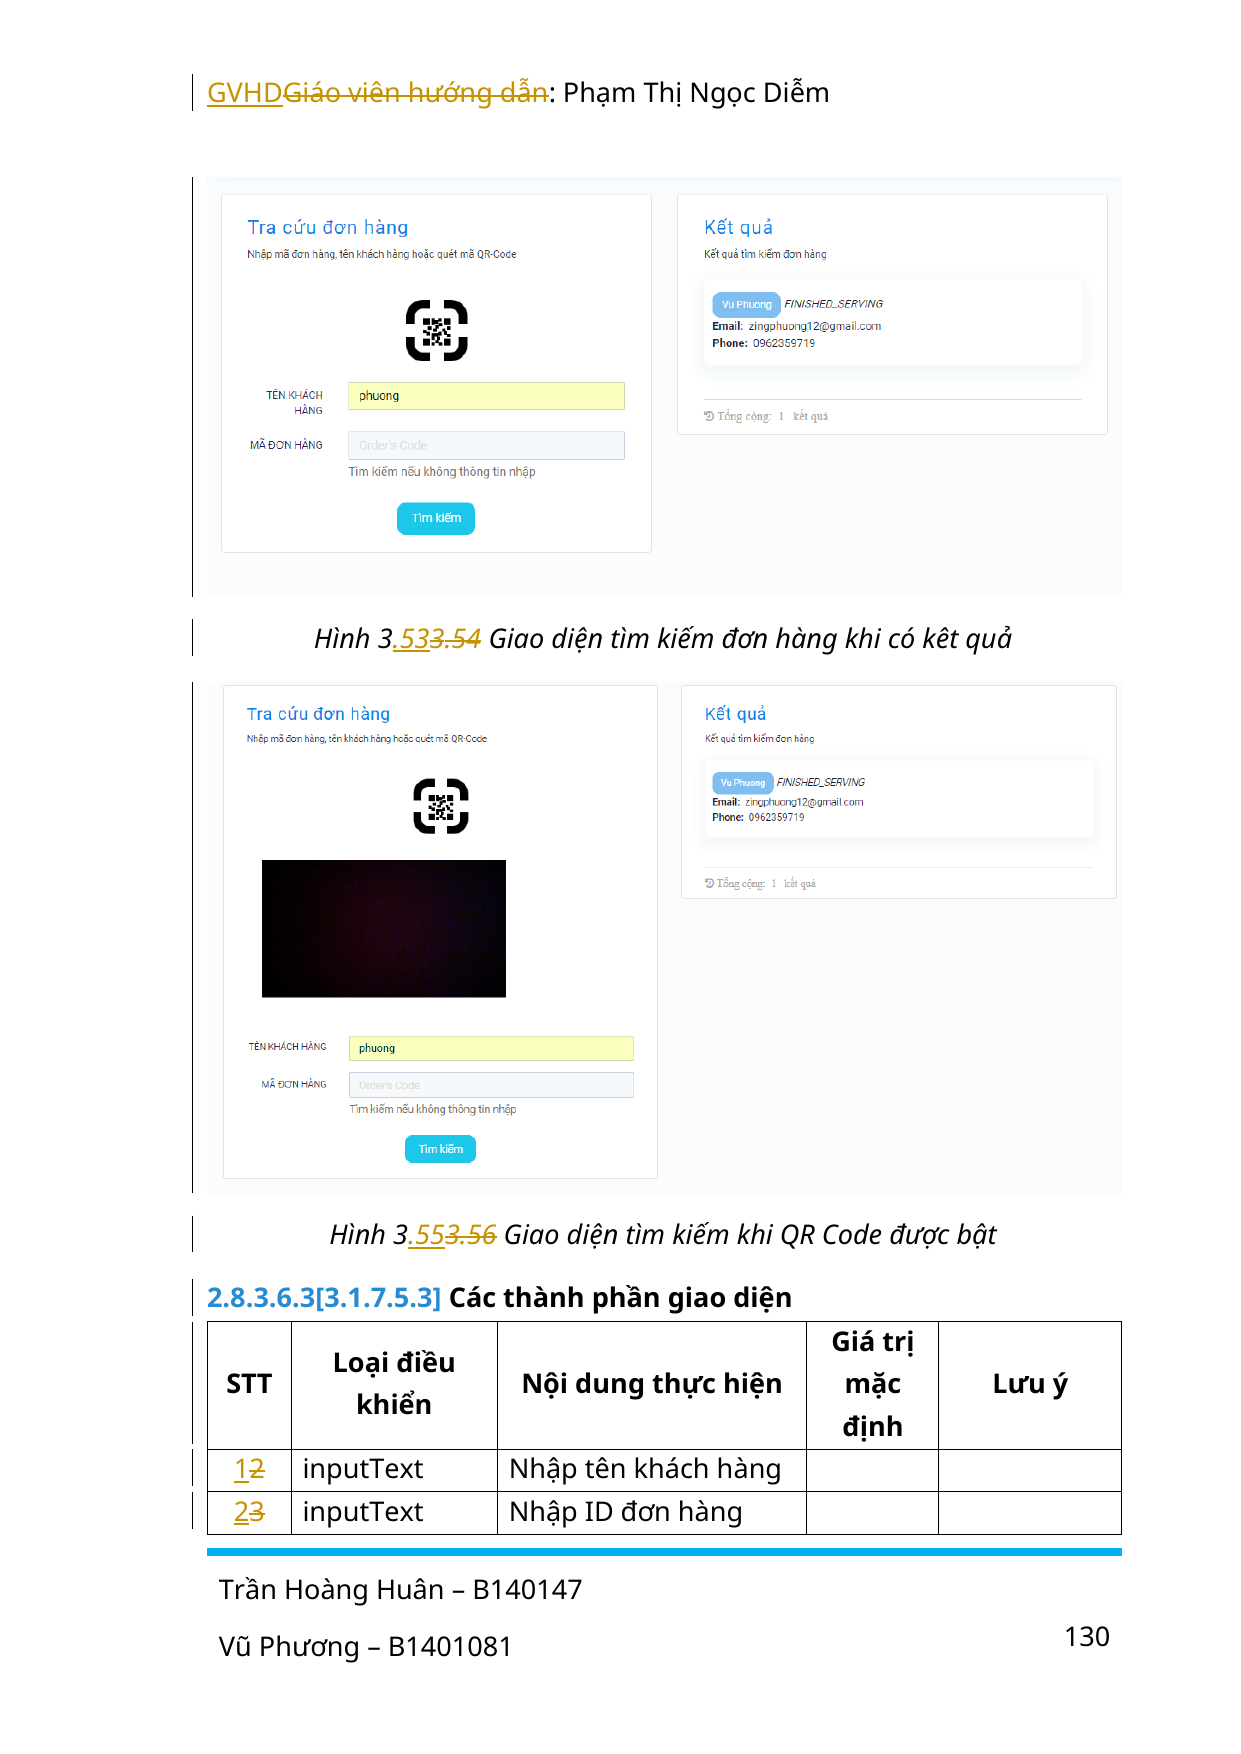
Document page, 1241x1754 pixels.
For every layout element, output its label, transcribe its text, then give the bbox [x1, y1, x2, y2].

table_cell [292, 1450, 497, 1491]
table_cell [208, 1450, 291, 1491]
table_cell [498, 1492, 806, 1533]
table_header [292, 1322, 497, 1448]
picture [206, 177, 1123, 597]
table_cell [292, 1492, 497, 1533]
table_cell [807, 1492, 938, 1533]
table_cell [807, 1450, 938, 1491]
subtitle Các thành phần giao diện [207, 1279, 1122, 1316]
picture [206, 682, 1123, 1194]
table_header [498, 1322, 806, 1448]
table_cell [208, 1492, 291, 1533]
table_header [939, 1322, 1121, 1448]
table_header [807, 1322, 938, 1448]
text Hình 3 Giao diện tìm kiếm khi QR Code được bật [207, 1216, 1122, 1252]
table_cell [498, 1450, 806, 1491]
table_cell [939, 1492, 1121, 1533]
text Hình 3 Giao diện tìm kiếm đơn hàng khi có kêt quả [207, 619, 1122, 656]
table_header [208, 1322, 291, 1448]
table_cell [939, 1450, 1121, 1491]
